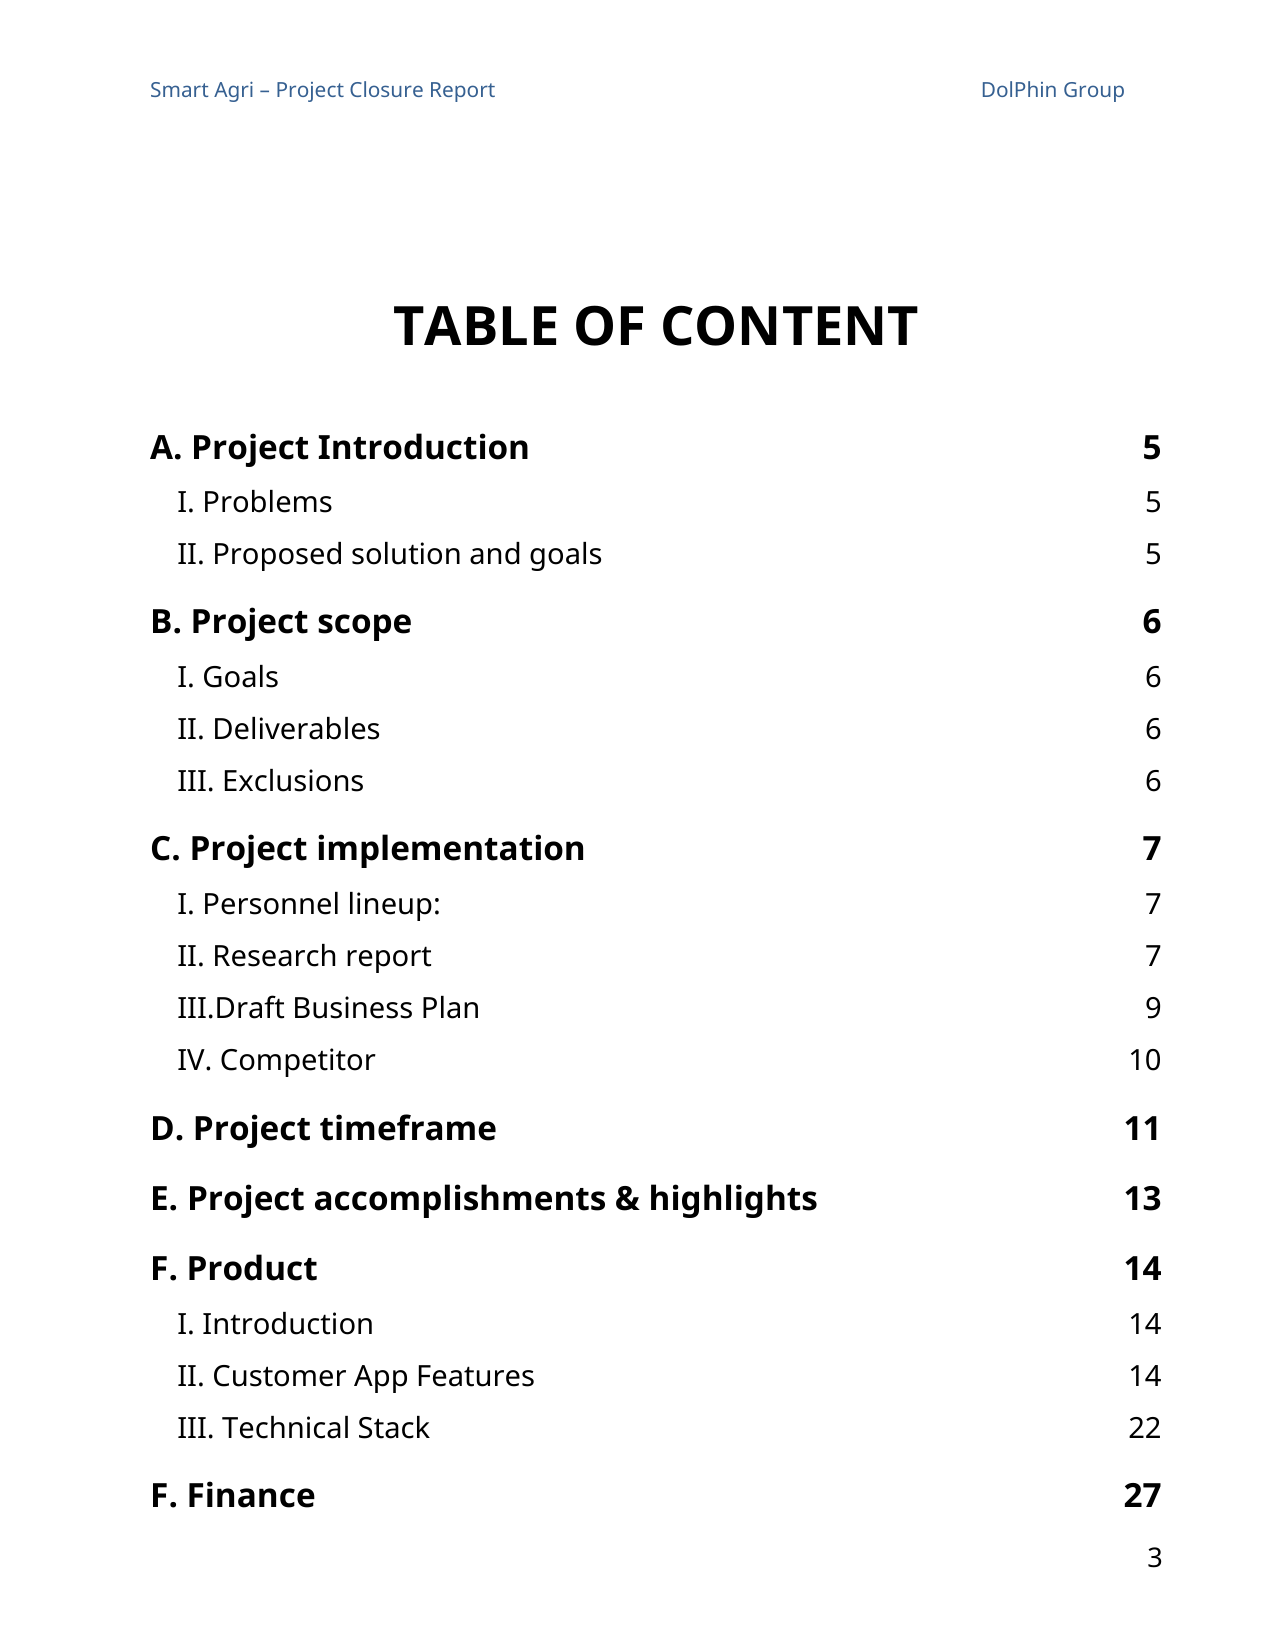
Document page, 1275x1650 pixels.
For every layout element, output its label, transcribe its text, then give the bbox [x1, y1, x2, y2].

text TABLE OF CONTENT [150, 103, 1162, 398]
